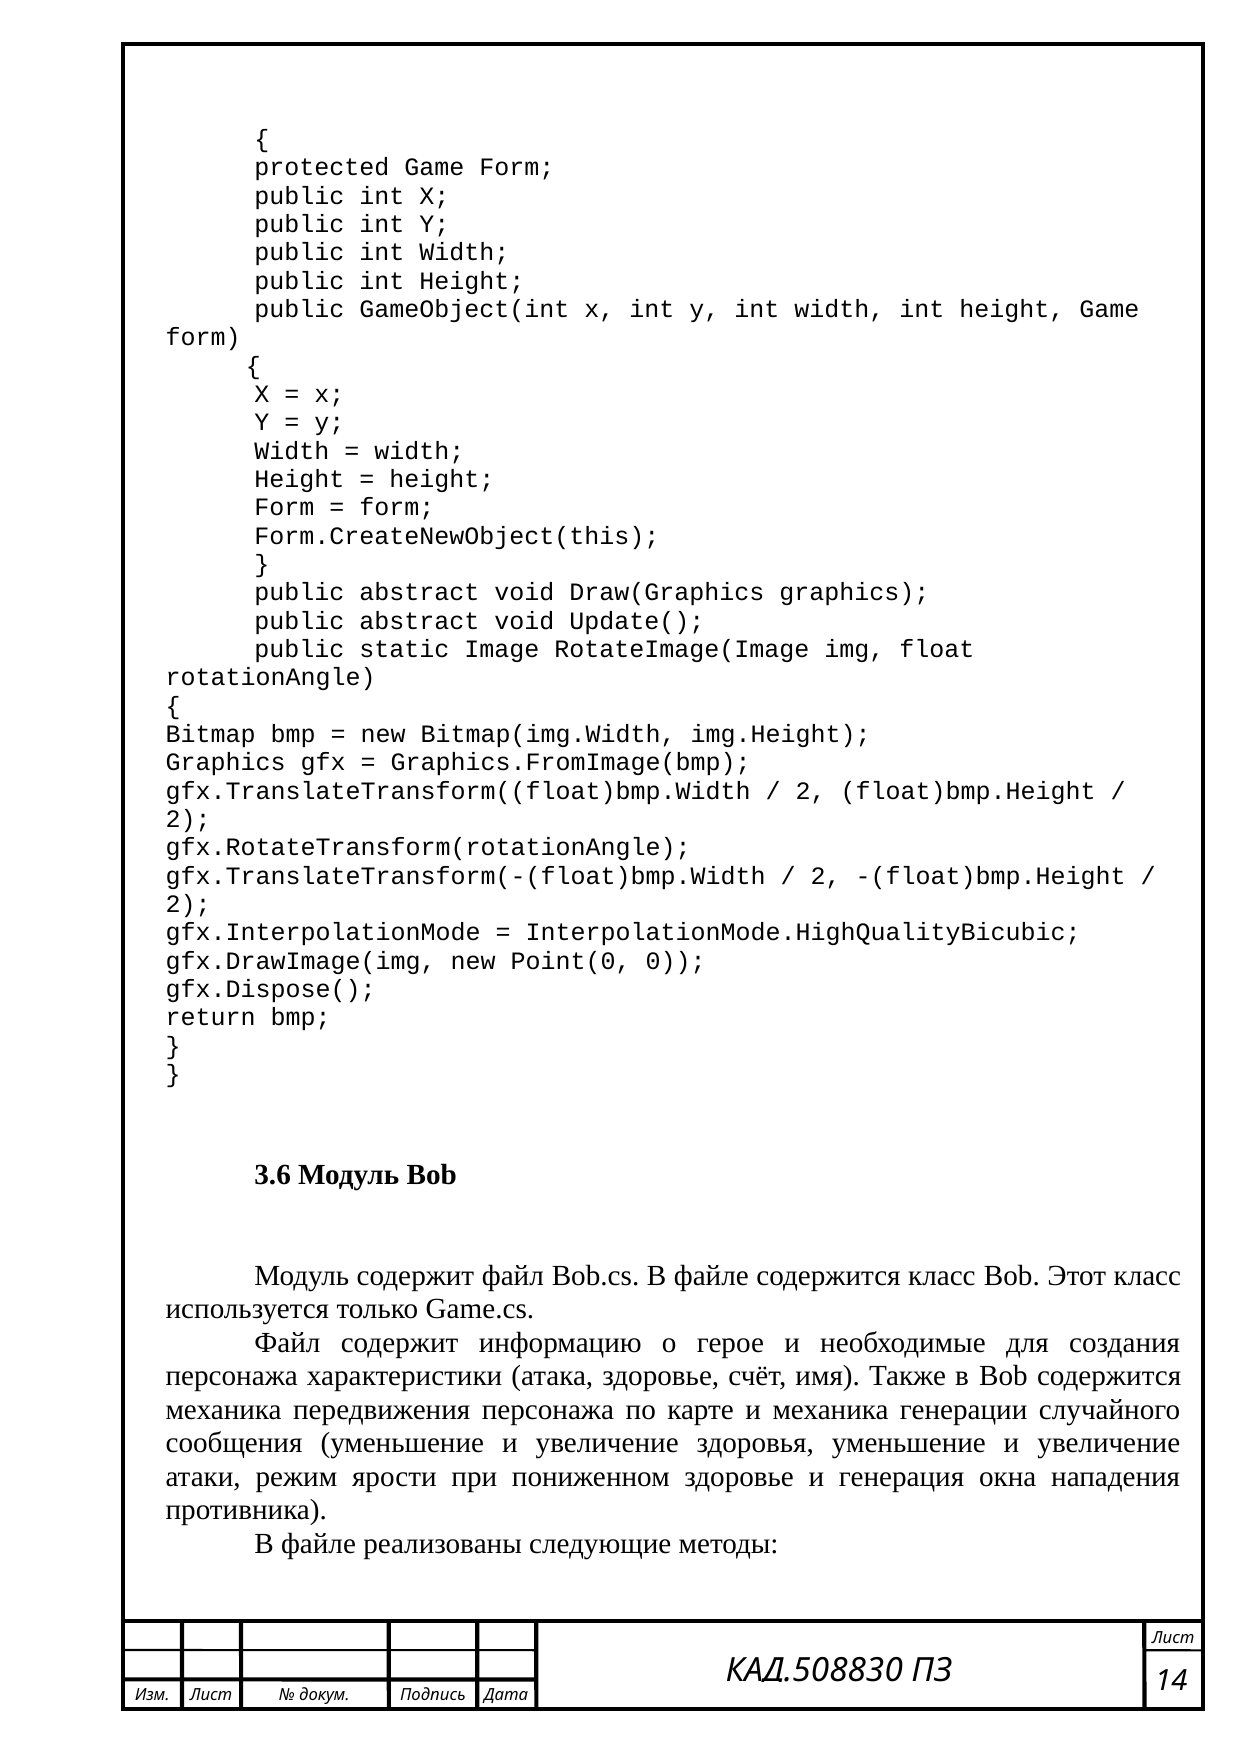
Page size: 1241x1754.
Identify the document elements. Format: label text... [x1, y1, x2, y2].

text gfx.RotateTransform(rotationAngle); [165, 835, 1181, 863]
text Height = height; [165, 467, 1181, 495]
text Graphics gfx = Graphics.FromImage(bmp); [165, 750, 1181, 778]
text X = x; [165, 382, 1181, 410]
text 3.6 Модуль Bob [165, 1157, 1181, 1191]
text Модуль содержит файл Bob.cs. В файле содержится класс Bob. Этот класс используется только Game.cs. [165, 1258, 1181, 1325]
text protected Game Form; [165, 155, 1181, 183]
text { [165, 353, 1181, 382]
text Файл содержит информацию о герое и необходимые для создания персонажа характеристики (атака, здоровье, счёт, имя). Также в Bob содержится механика передвижения персонажа по карте и механика генерации случайного сообщения (уменьшение и увеличение здоровья, уменьшение и увеличение атаки, режим ярости при пониженном здоровье и генерация окна нападения противника). [165, 1325, 1181, 1526]
text } [165, 1062, 1181, 1090]
text gfx.Dispose(); [165, 977, 1181, 1005]
text public int Y; [165, 212, 1181, 240]
text public abstract void Update(); [165, 608, 1181, 637]
text public int Height; [165, 268, 1181, 297]
text } [165, 1033, 1181, 1062]
text gfx.TranslateTransform((float)bmp.Width / 2, (float)bmp.Height / 2); [165, 778, 1181, 835]
text Width = width; [165, 438, 1181, 467]
text return bmp; [165, 1005, 1181, 1033]
text В файле реализованы следующие методы: [165, 1526, 1181, 1559]
text { [165, 127, 1181, 155]
text gfx.InterpolationMode = InterpolationMode.HighQualityBicubic; [165, 920, 1181, 948]
text public static Image RotateImage(Image img, float rotationAngle) [165, 637, 1181, 693]
text Y = y; [165, 410, 1181, 438]
text } [165, 552, 1181, 580]
text public int X; [165, 183, 1181, 212]
text gfx.TranslateTransform(-(float)bmp.Width / 2, -(float)bmp.Height / 2); [165, 863, 1181, 920]
text Form.CreateNewObject(this); [165, 523, 1181, 552]
text { [165, 693, 1181, 722]
text public abstract void Draw(Graphics graphics); [165, 580, 1181, 608]
text gfx.DrawImage(img, new Point(0, 0)); [165, 948, 1181, 977]
text public GameObject(int x, int y, int width, int height, Game form) [165, 297, 1181, 353]
text Bitmap bmp = new Bitmap(img.Width, img.Height); [165, 722, 1181, 750]
text public int Width; [165, 240, 1181, 268]
text Form = form; [165, 495, 1181, 523]
